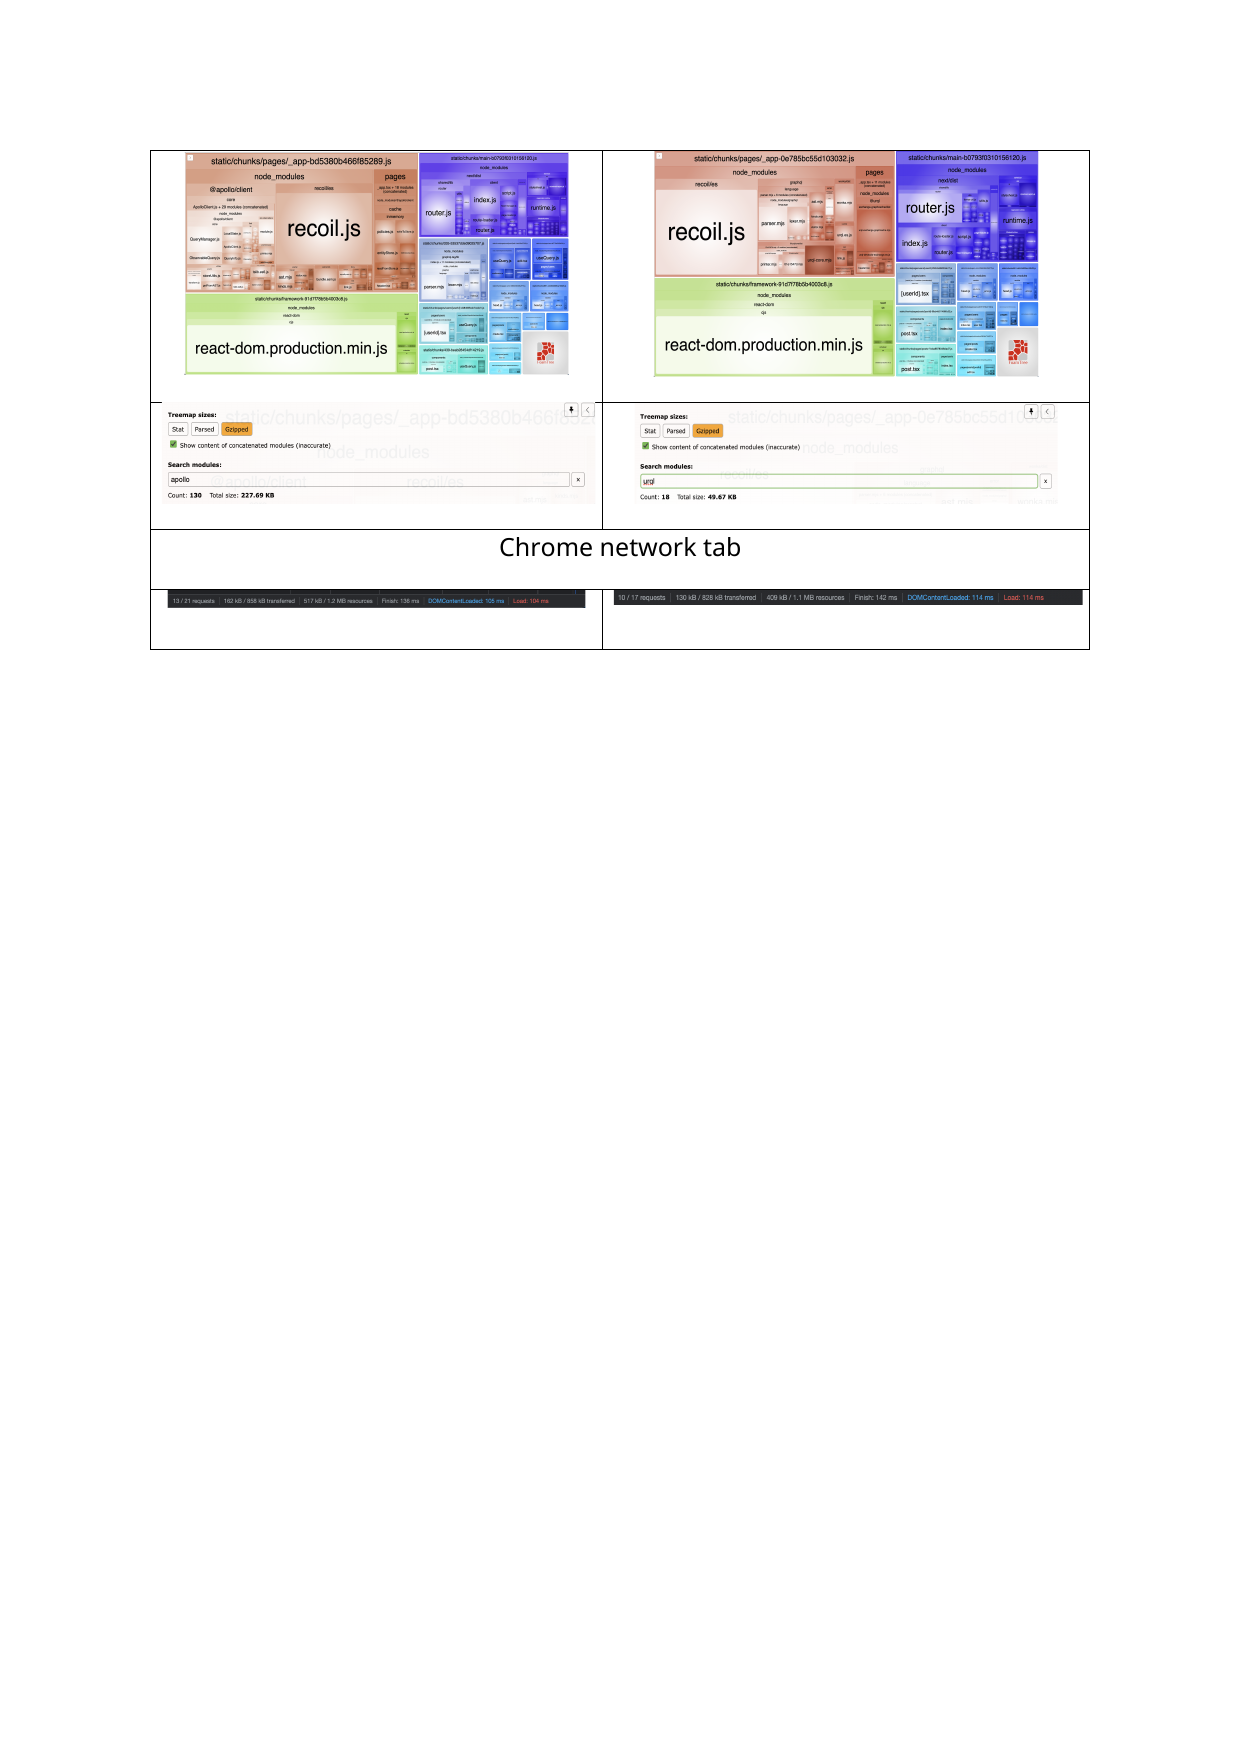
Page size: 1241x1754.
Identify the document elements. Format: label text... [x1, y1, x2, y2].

picture [184, 152, 569, 375]
picture [634, 403, 1058, 504]
table_cell [603, 403, 1089, 529]
table_cell [151, 403, 602, 529]
table_cell [151, 590, 602, 649]
table_cell [151, 151, 602, 402]
picture [653, 151, 1039, 377]
picture [167, 590, 586, 608]
picture [161, 402, 596, 504]
table_cell [603, 590, 1089, 649]
table_cell Chrome network tab [151, 530, 1089, 589]
picture [613, 590, 1083, 605]
table_cell [603, 151, 1089, 402]
